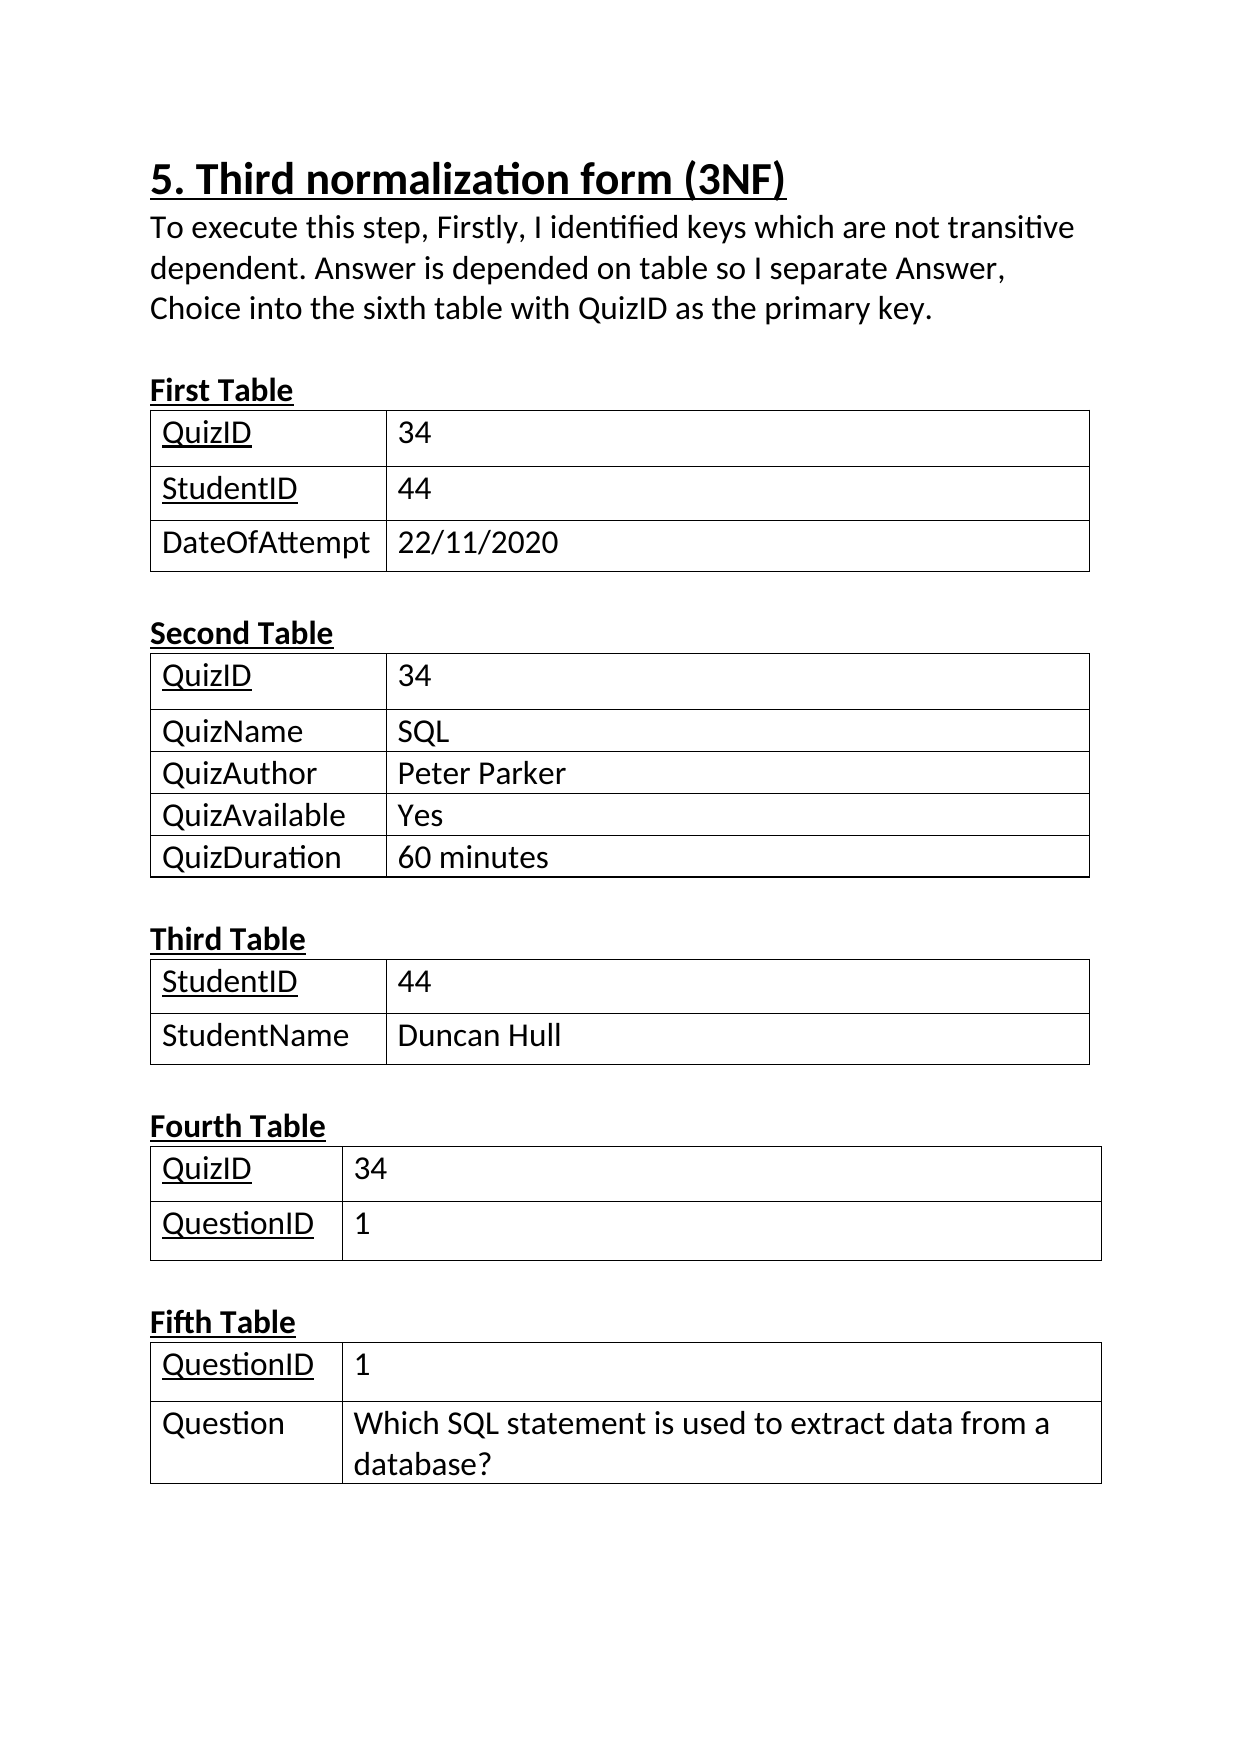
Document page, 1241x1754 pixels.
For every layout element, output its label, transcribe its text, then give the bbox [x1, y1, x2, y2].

table_cell QuizDuration [151, 836, 386, 876]
table_cell StudentName [151, 1014, 386, 1063]
text Fifth Table [150, 1301, 1090, 1342]
table_header QuizID [151, 411, 386, 466]
table_header 1 [343, 1343, 1101, 1401]
text Fourth Table [150, 1105, 1090, 1146]
text Third Table [150, 918, 1090, 959]
table_cell 44 [387, 467, 1089, 519]
table_header 34 [387, 654, 1089, 709]
table_header QuizID [151, 654, 386, 709]
table_cell Yes [387, 794, 1089, 835]
table_cell DateOfAttempt [151, 521, 386, 571]
table_header QuestionID [151, 1343, 342, 1401]
text To execute this step, Firstly, I identified keys which are not transitive dependent. Answer is depended on table so I separate Answer, Choice into the sixth table with QuizID as the primary key. [150, 206, 1090, 328]
table_cell Peter Parker [387, 752, 1089, 793]
table_header 44 [387, 960, 1089, 1013]
table_cell QuizAvailable [151, 794, 386, 835]
text Second Table [150, 612, 1090, 653]
table_cell SQL [387, 710, 1089, 751]
table_cell StudentID [151, 467, 386, 519]
table_cell 60 minutes [387, 836, 1089, 876]
table_cell Duncan Hull [387, 1014, 1089, 1063]
table_header 34 [387, 411, 1089, 466]
table_cell 22/11/2020 [387, 521, 1089, 571]
table_header StudentID [151, 960, 386, 1013]
table_cell Question [151, 1402, 342, 1483]
table_cell 1 [343, 1202, 1101, 1259]
table_header QuizID [151, 1147, 342, 1201]
table_cell Which SQL statement is used to extract data from a database? [343, 1402, 1101, 1483]
table_cell QuestionID [151, 1202, 342, 1259]
table_cell QuizAuthor [151, 752, 386, 793]
text 5. Third normalization form (3NF) [150, 150, 1090, 206]
table_cell QuizName [151, 710, 386, 751]
text First Table [150, 369, 1090, 409]
table_header 34 [343, 1147, 1101, 1201]
